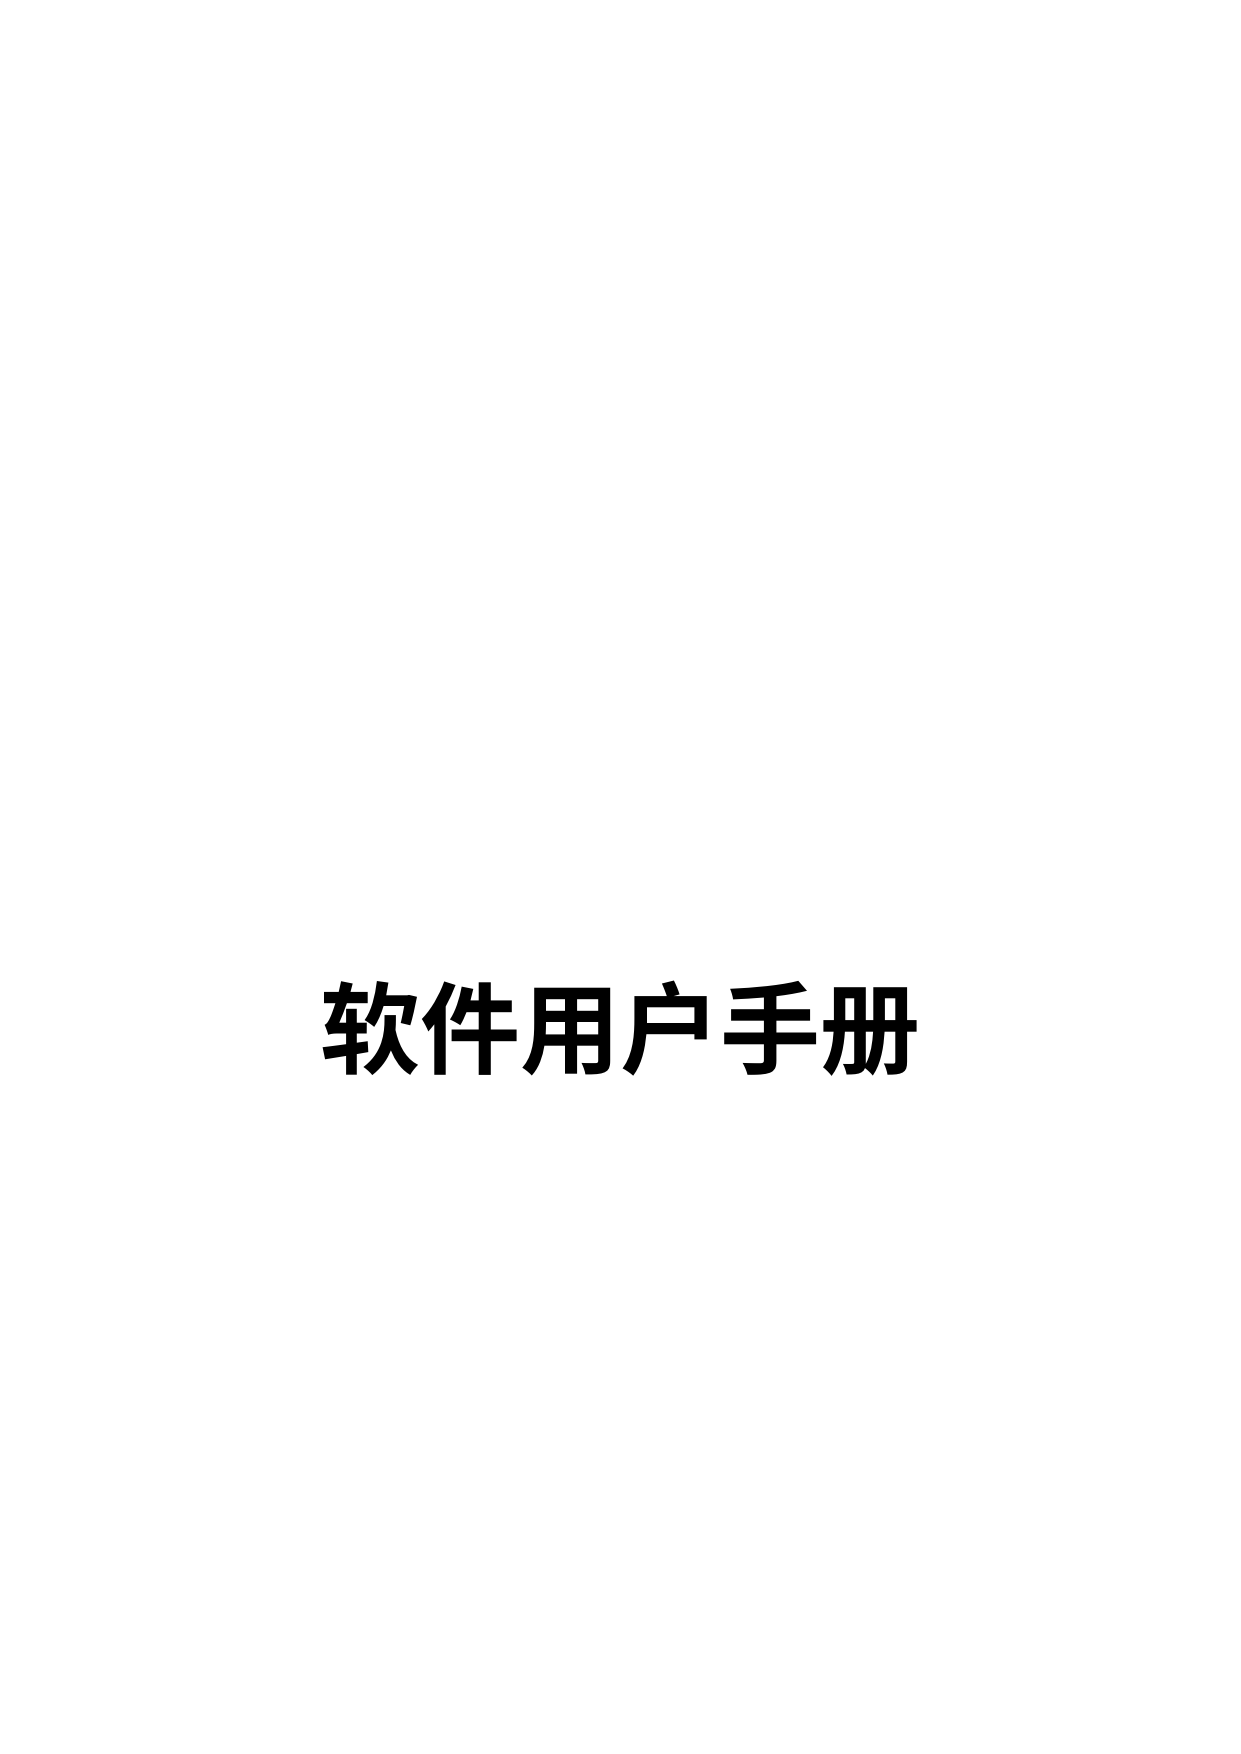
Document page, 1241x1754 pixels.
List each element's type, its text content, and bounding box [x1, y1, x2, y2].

text 软件用户手册 [187, 942, 1053, 1104]
